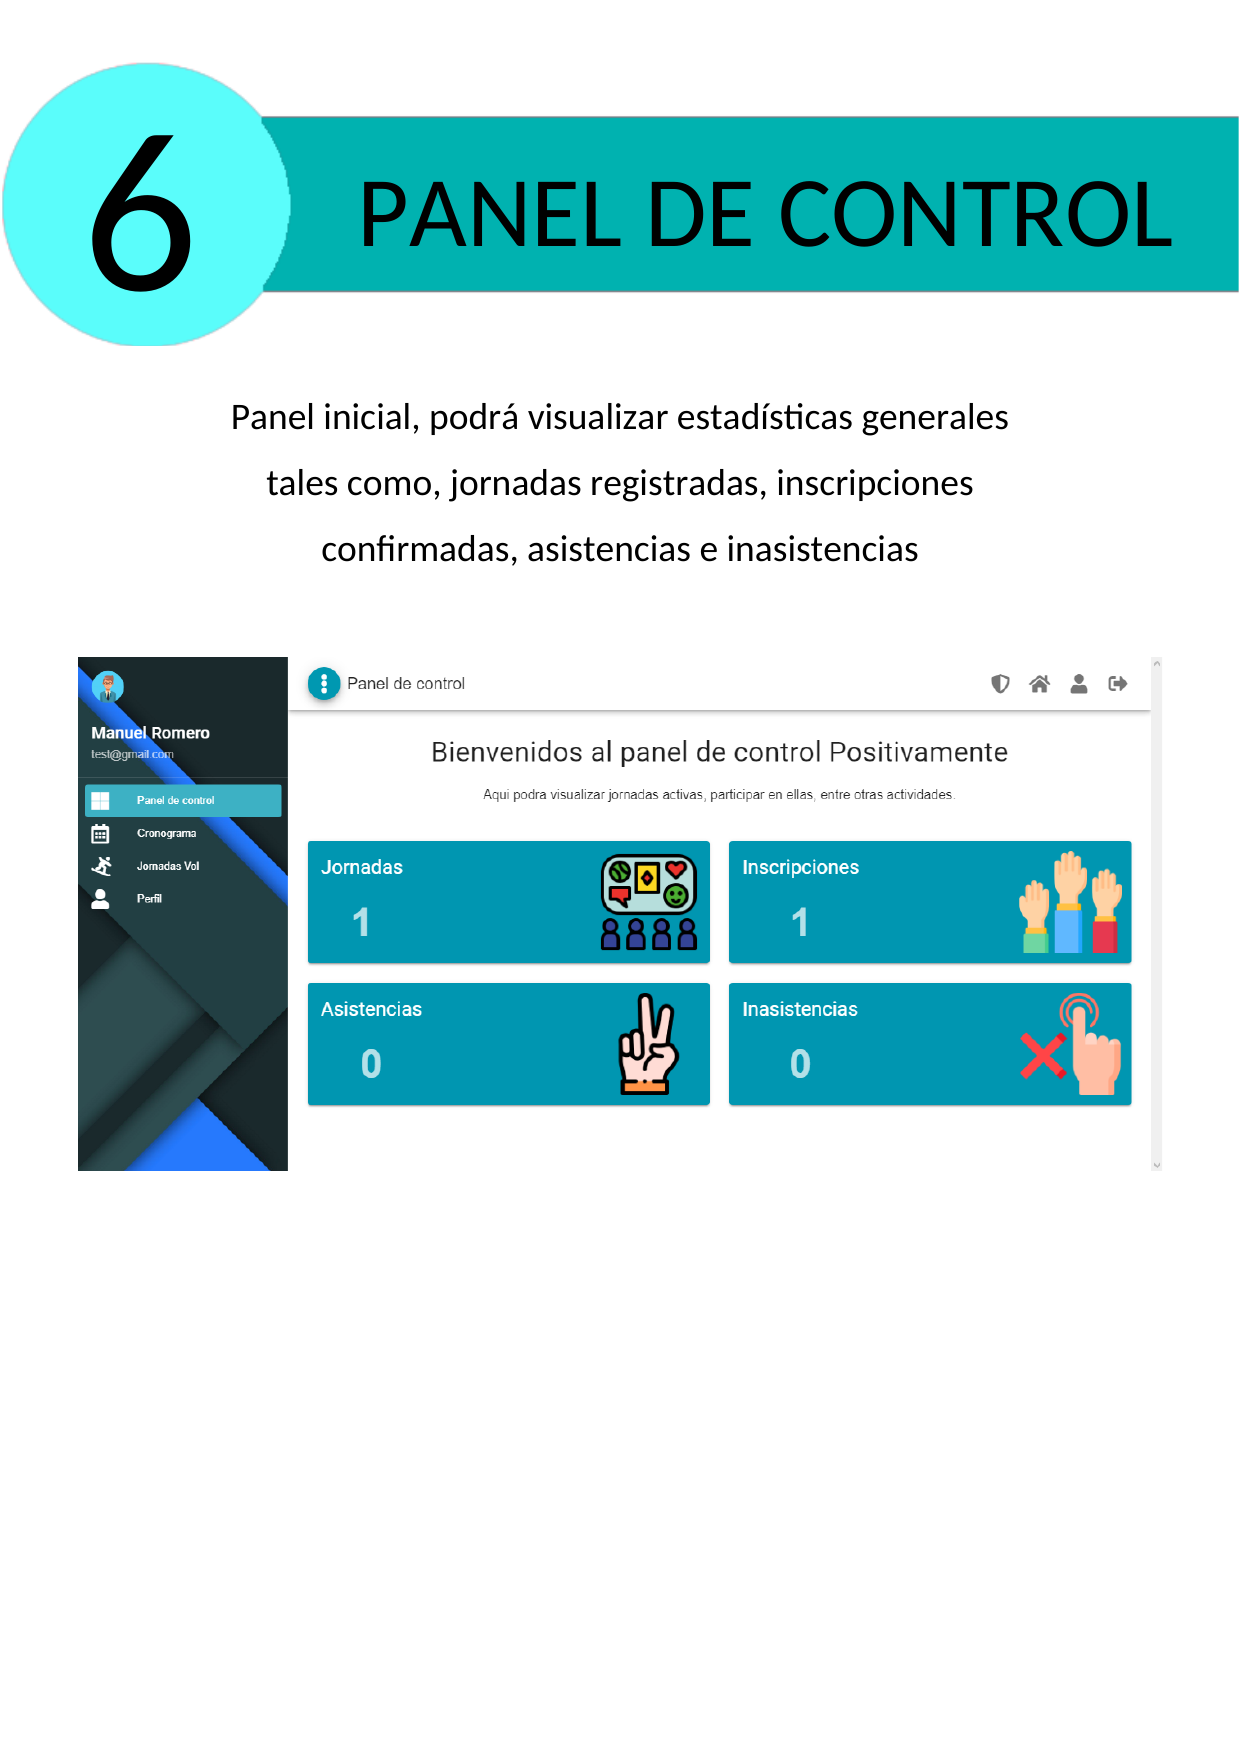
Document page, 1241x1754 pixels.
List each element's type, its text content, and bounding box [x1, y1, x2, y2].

picture [1, 60, 1238, 344]
picture [78, 657, 1163, 1171]
text confirmadas, asistencias e inasistencias [0, 525, 1240, 571]
text tales como, jornadas registradas, inscripciones [0, 459, 1240, 505]
